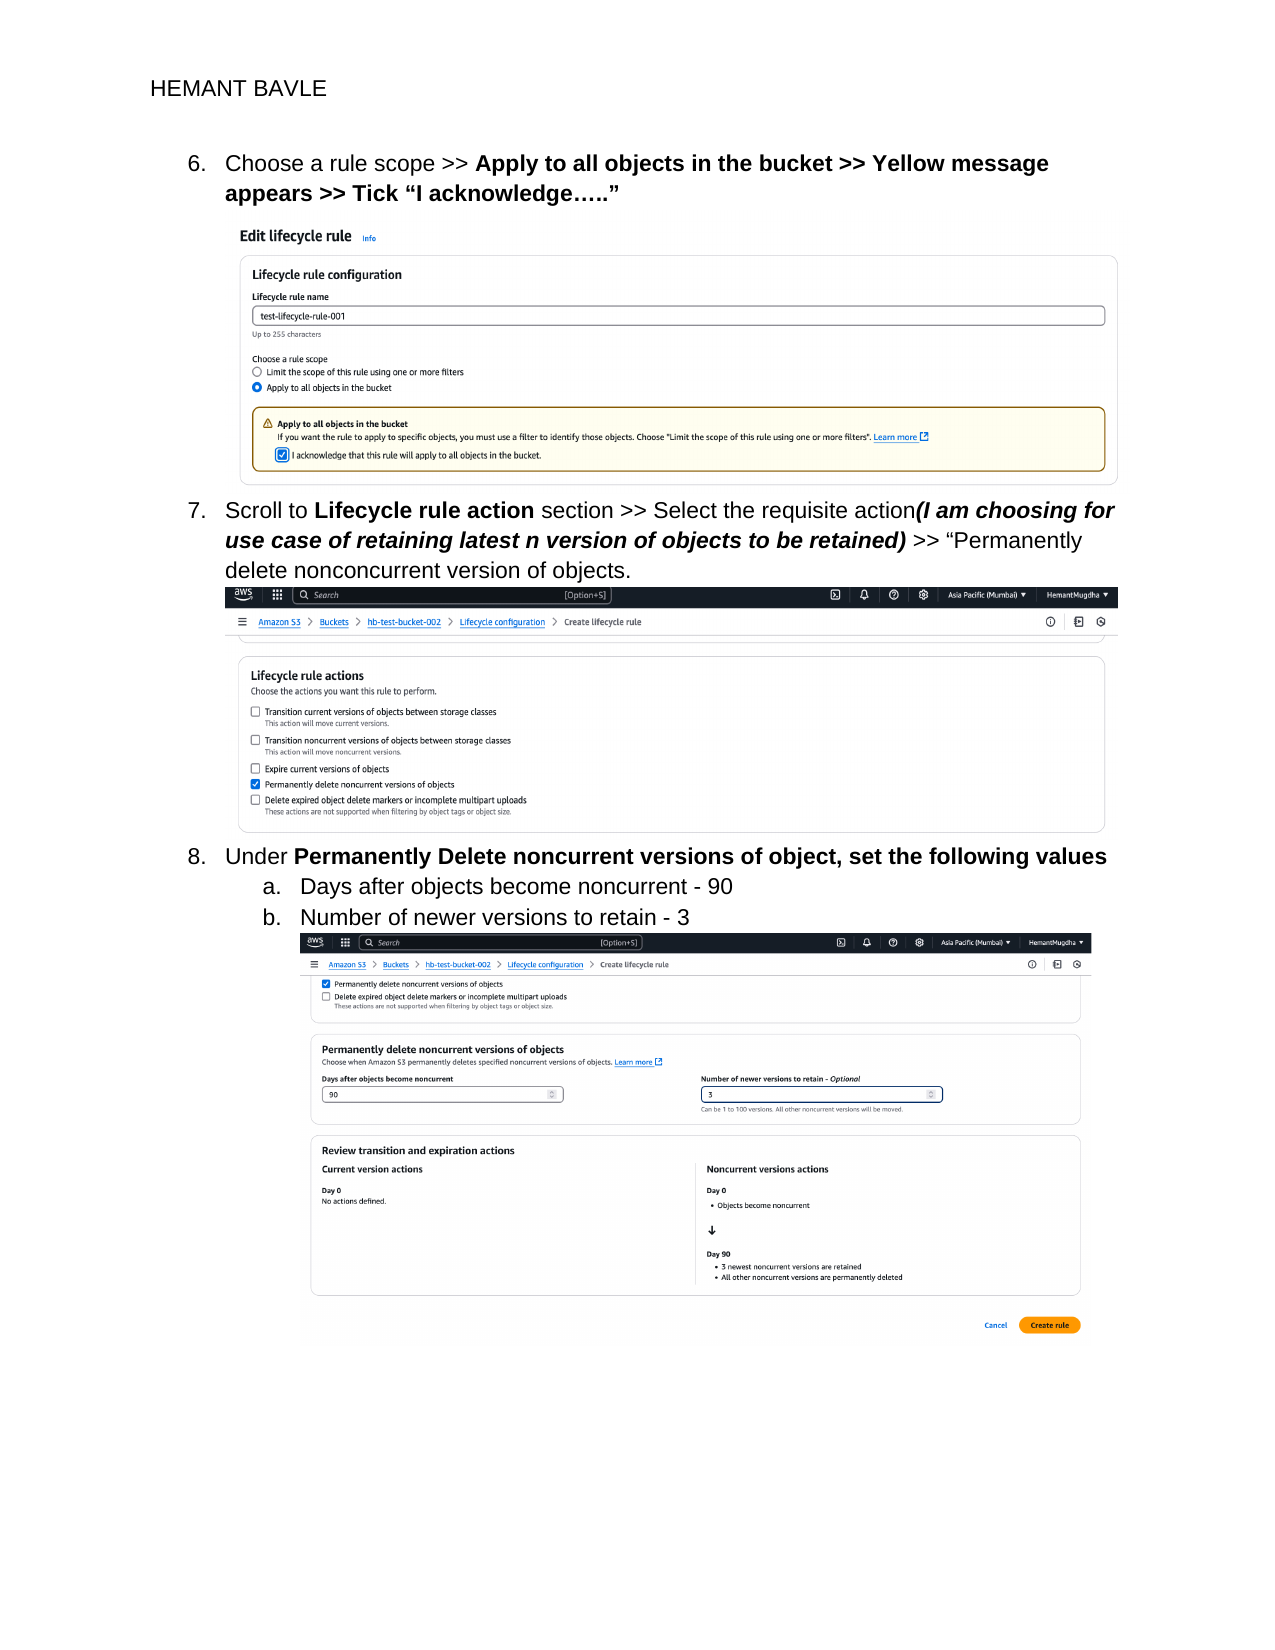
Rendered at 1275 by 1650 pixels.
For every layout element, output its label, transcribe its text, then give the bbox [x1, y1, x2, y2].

picture [225, 587, 1118, 840]
list Under Permanently Delete noncurrent versions of object, set the following values [187, 843, 1125, 869]
picture [300, 933, 1092, 1346]
list Number of newer versions to retain - 3 [262, 903, 1125, 930]
list Days after objects become noncurrent - 90 [262, 873, 1125, 900]
picture [225, 210, 1131, 494]
